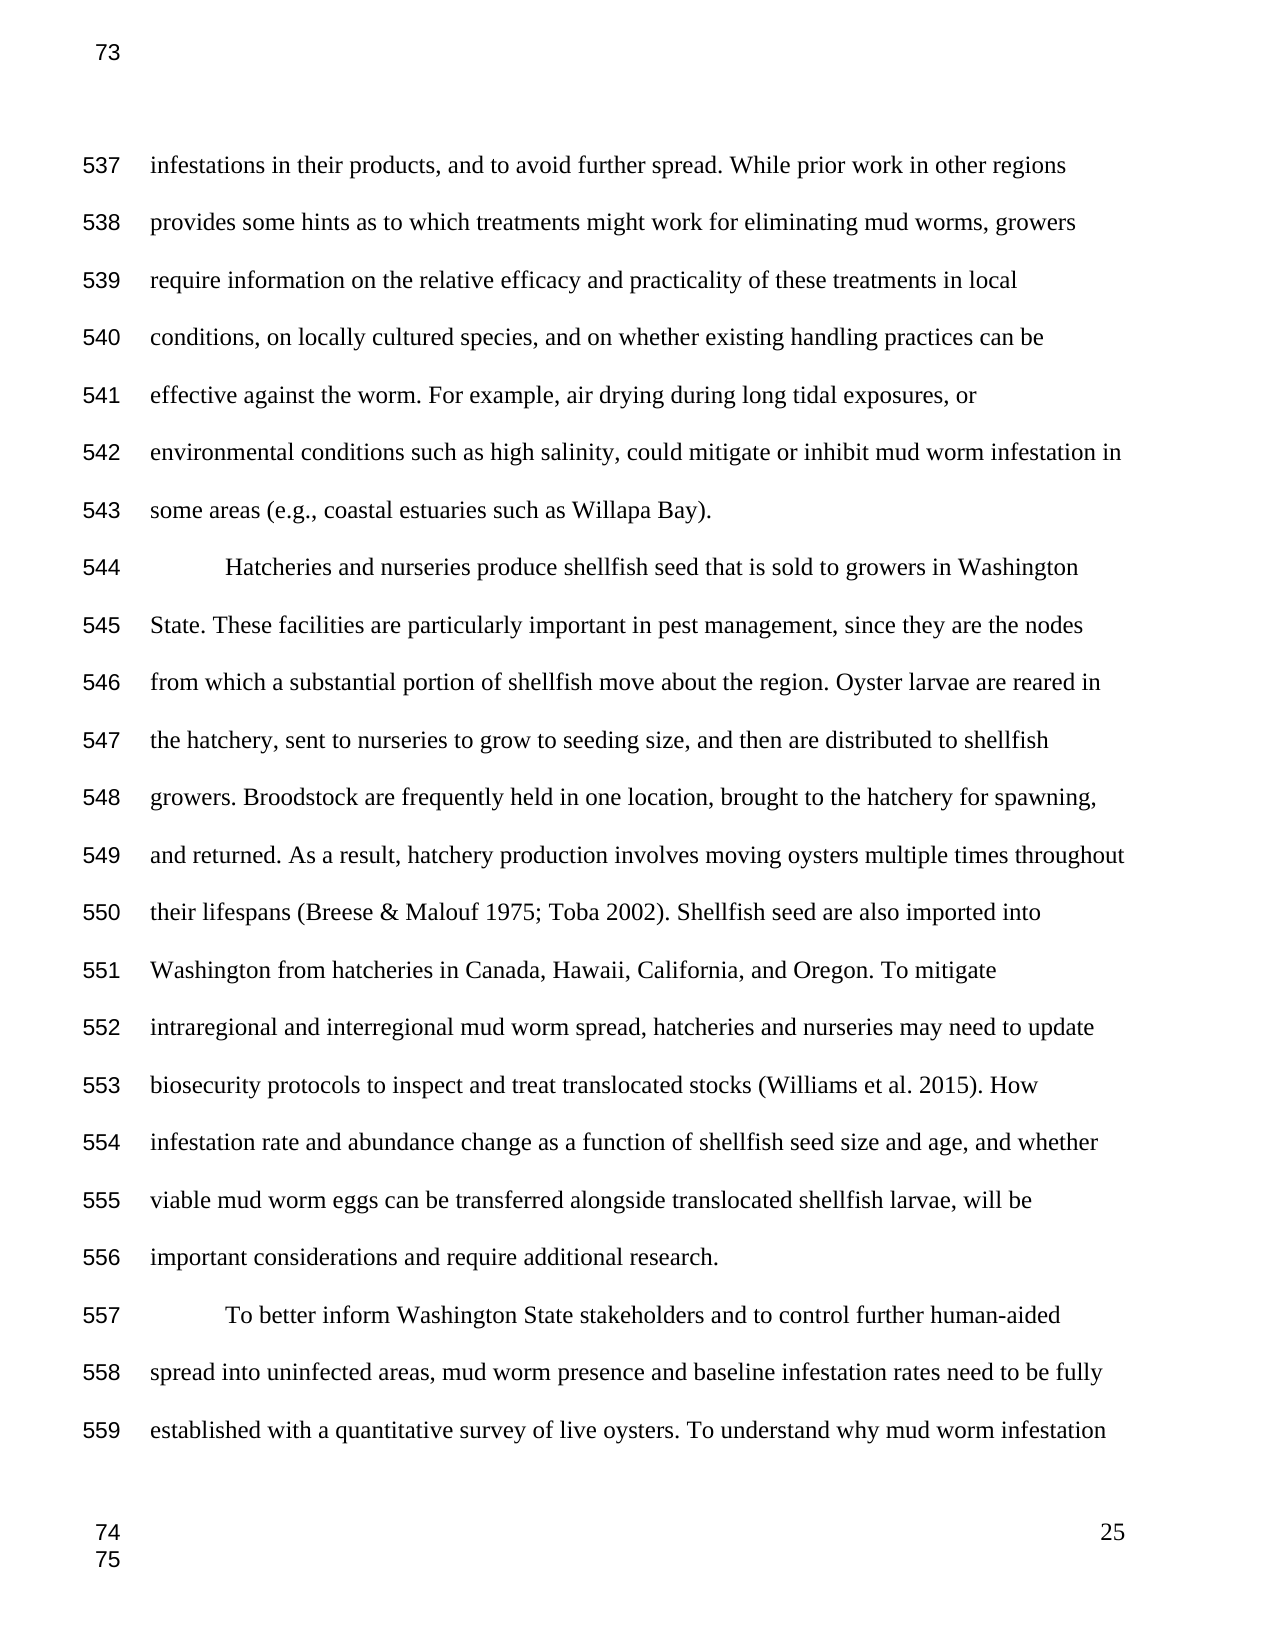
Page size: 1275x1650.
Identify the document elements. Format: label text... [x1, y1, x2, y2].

text Hatcheries and nurseries produce shellfish seed that is sold to growers in Washington State. These facilities are particularly important in pest management, since they are the nodes from which a substantial portion of shellfish move about the region. Oyster larvae are reared in the hatchery, sent to nurseries to grow to seeding size, and then are distributed to shellfish growers. Broodstock are frequently held in one location, brought to the hatchery for spawning, and returned. As a result, hatchery production involves moving oysters multiple times throughout their lifespans (Breese & Malouf 1975; Toba 2002). Shellfish seed are also imported into Washington from hatcheries in Canada, Hawaii, California, and Oregon. To mitigate intraregional and interregional mud worm spread, hatcheries and nurseries may need to update biosecurity protocols to inspect and treat translocated stocks (Williams et al. 2015). How infestation rate and abundance change as a function of shellfish seed size and age, and whether viable mud worm eggs can be transferred alongside translocated shellfish larvae, will be important considerations and require additional research. [150, 552, 1125, 1271]
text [150, 150, 1125, 524]
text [150, 1300, 1125, 1444]
